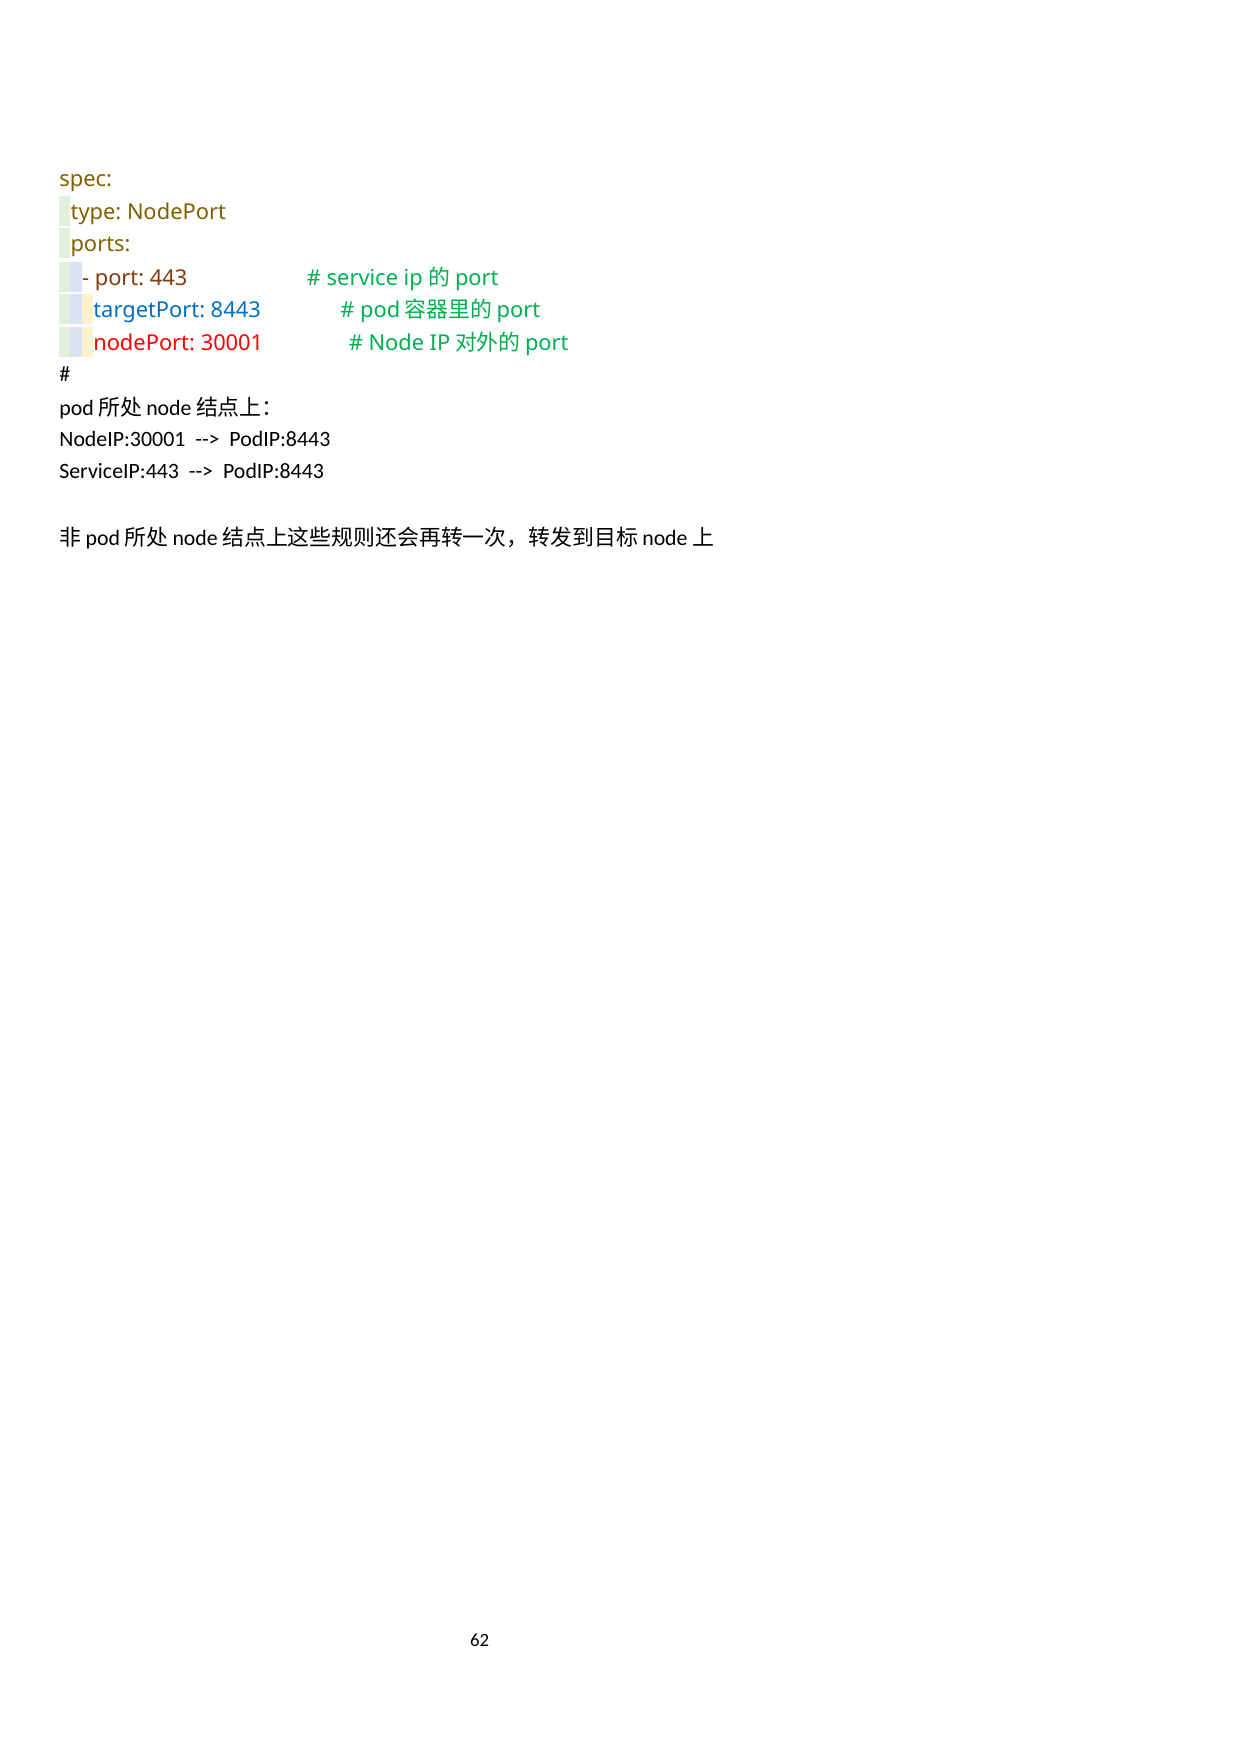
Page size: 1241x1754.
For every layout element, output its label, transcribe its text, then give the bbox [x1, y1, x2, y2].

text 非pod所处node结点上这些规则还会再转一次，转发到目标node上 [59, 519, 1181, 552]
text NodeIP:30001 --> PodIP:8443 [59, 422, 1181, 454]
text targetPort: 8443 # pod容器里的port [59, 292, 1181, 324]
text ServiceIP:443 --> PodIP:8443 [59, 454, 1181, 487]
text pod所处node结点上： [59, 389, 1181, 422]
text type: NodePort [59, 194, 1181, 227]
text - port: 443 # service ip 的port [59, 259, 1181, 292]
text spec: [59, 162, 1181, 194]
text ports: [59, 227, 1181, 259]
text nodePort: 30001 # Node IP对外的port [59, 324, 1181, 357]
text # [59, 357, 1181, 389]
